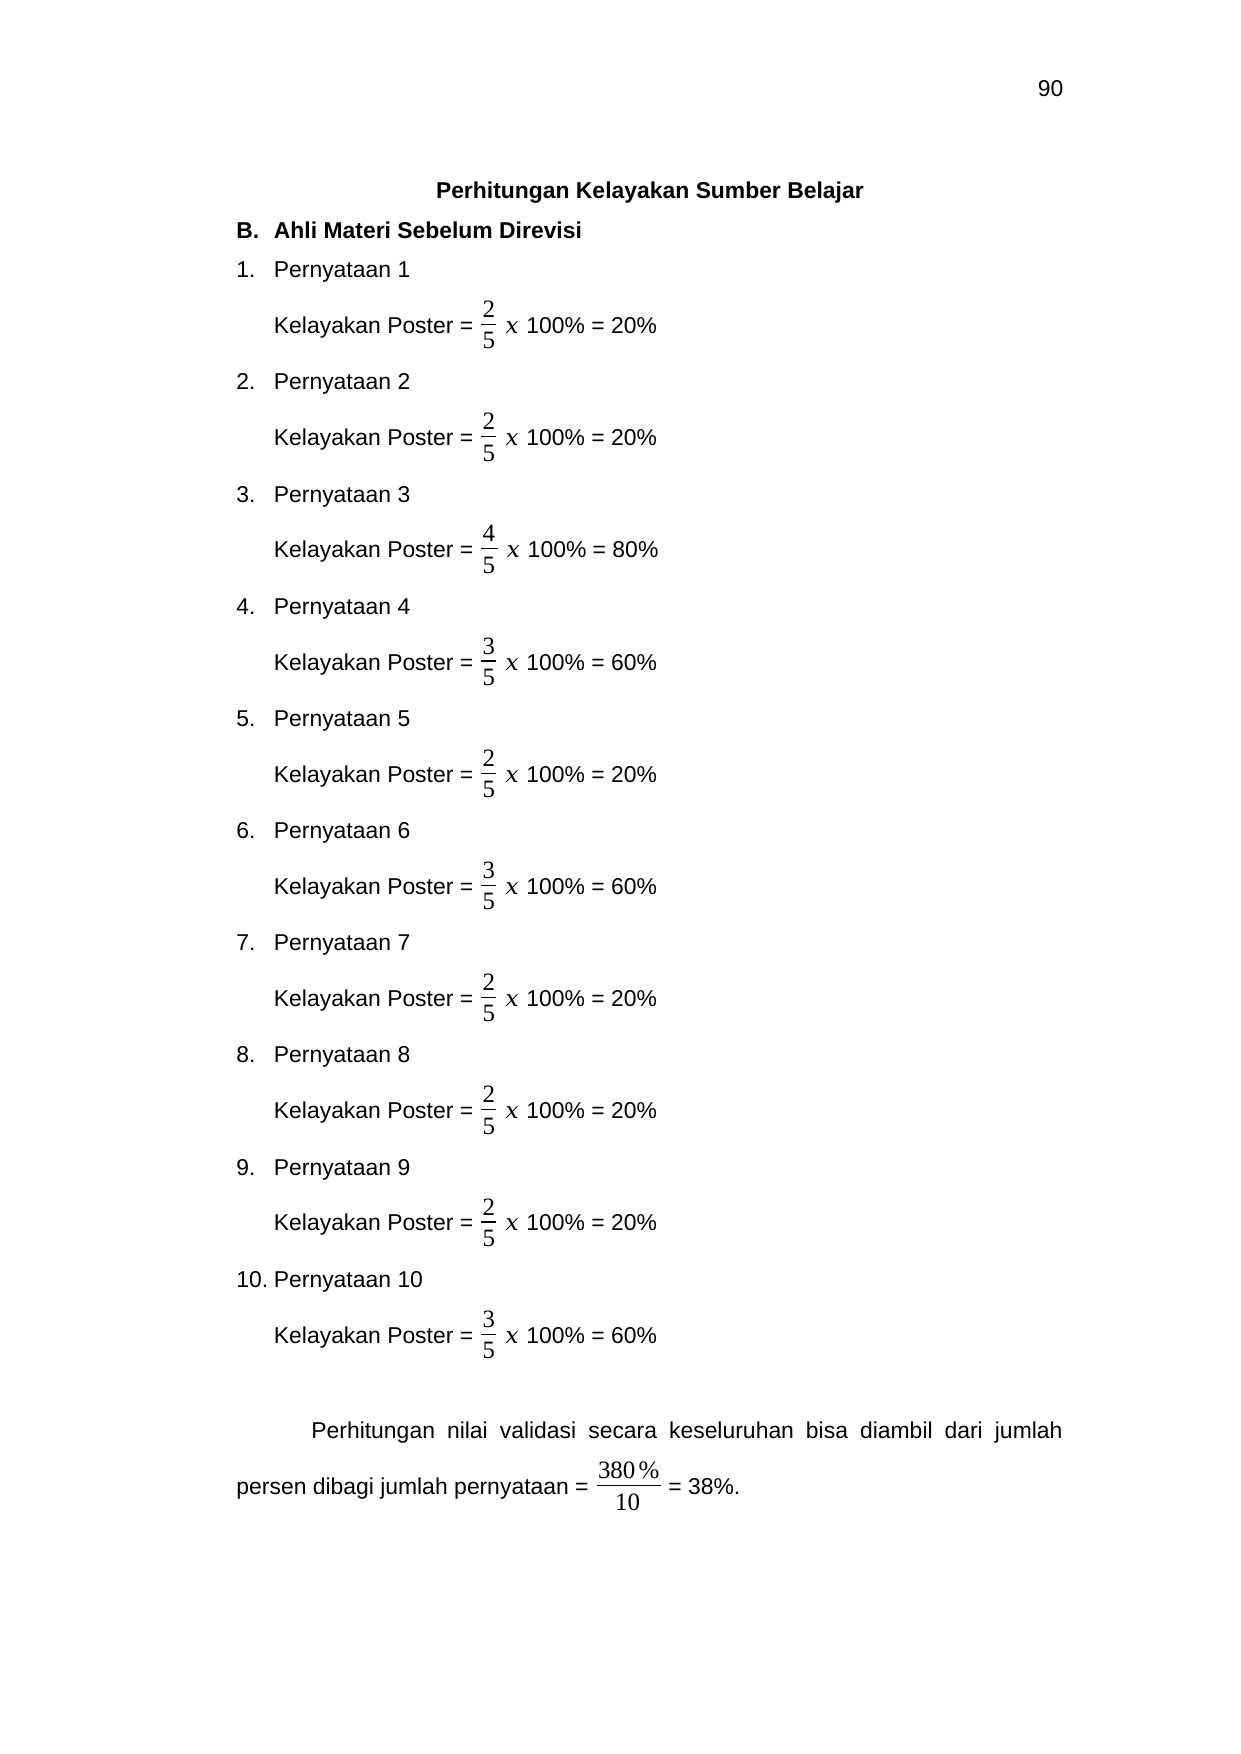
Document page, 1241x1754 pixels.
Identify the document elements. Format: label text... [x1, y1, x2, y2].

list Kelayakan Poster = 𝑥 100% = 20% [274, 1081, 1063, 1140]
list Kelayakan Poster = 𝑥 100% = 60% [274, 857, 1063, 916]
text Perhitungan Kelayakan Sumber Belajar [236, 177, 1063, 203]
list Pernyataan 5 [236, 705, 1063, 731]
list Pernyataan 9 [236, 1154, 1063, 1180]
list Pernyataan 2 [236, 368, 1063, 395]
list Kelayakan Poster = 𝑥 100% = 20% [274, 744, 1063, 803]
text Kelayakan Poster = 𝑥 100% = 60% [236, 1305, 1063, 1364]
list Kelayakan Poster = 𝑥 100% = 60% [274, 632, 1063, 691]
list Kelayakan Poster = 𝑥 100% = 20% [274, 969, 1063, 1028]
list Kelayakan Poster = 𝑥 100% = 20% [274, 1193, 1063, 1252]
list Pernyataan 4 [236, 593, 1063, 619]
list Pernyataan 6 [236, 817, 1063, 843]
list Kelayakan Poster = 𝑥 100% = 80% [274, 520, 1063, 579]
list Pernyataan 1 [236, 256, 1063, 282]
list Ahli Materi Sebelum Direvisi [236, 217, 1063, 243]
list Kelayakan Poster = 𝑥 100% = 20% [274, 296, 1063, 354]
list Pernyataan 10 [236, 1266, 1063, 1292]
list Kelayakan Poster = 𝑥 100% = 20% [274, 408, 1063, 467]
text Perhitungan nilai validasi secara keseluruhan bisa diambil dari jumlah persen dibagi jumlah pernyataan = = 38%. [236, 1417, 1063, 1516]
list Pernyataan 3 [236, 481, 1063, 507]
list Pernyataan 7 [236, 929, 1063, 956]
list Pernyataan 8 [236, 1041, 1063, 1068]
